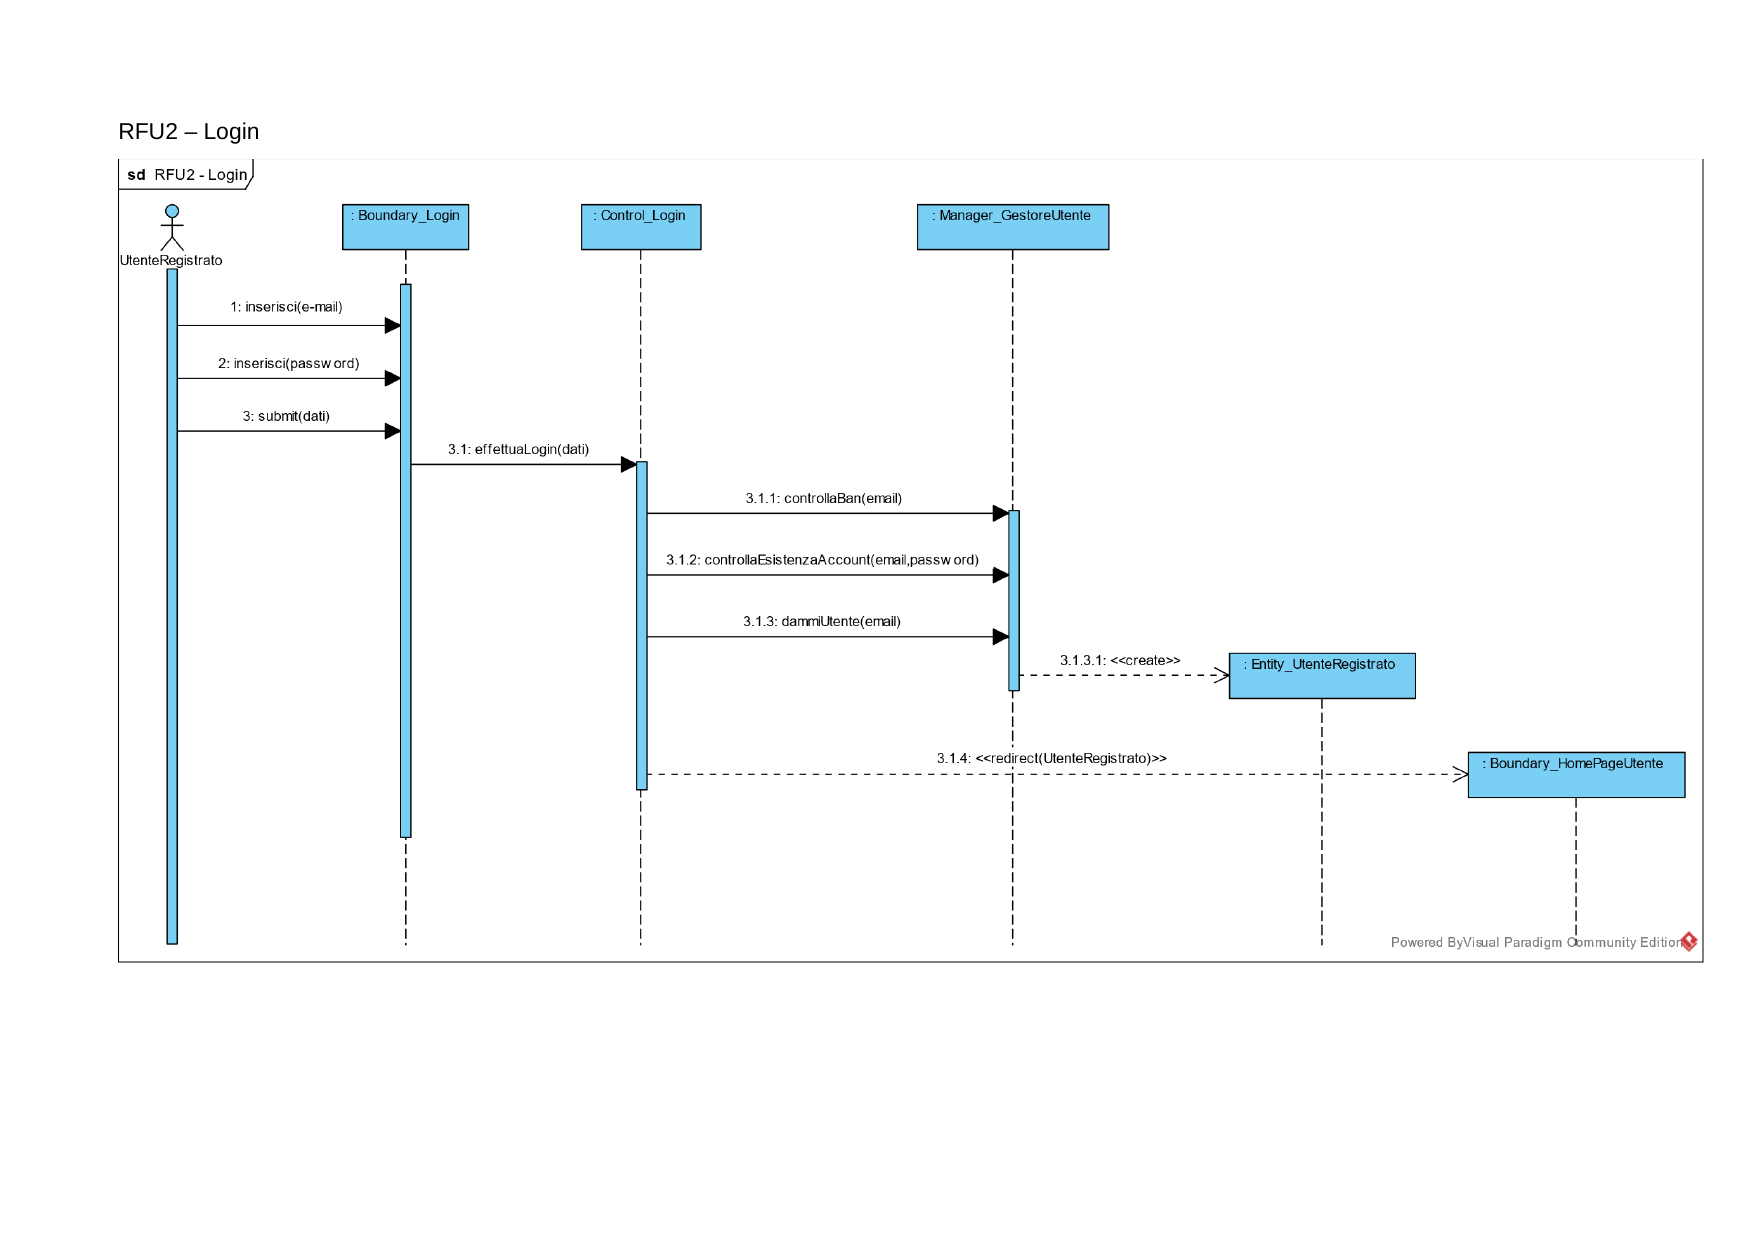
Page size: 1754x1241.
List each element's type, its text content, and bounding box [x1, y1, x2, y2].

text RFU2 – Login [118, 118, 1606, 144]
picture [118, 159, 1704, 963]
